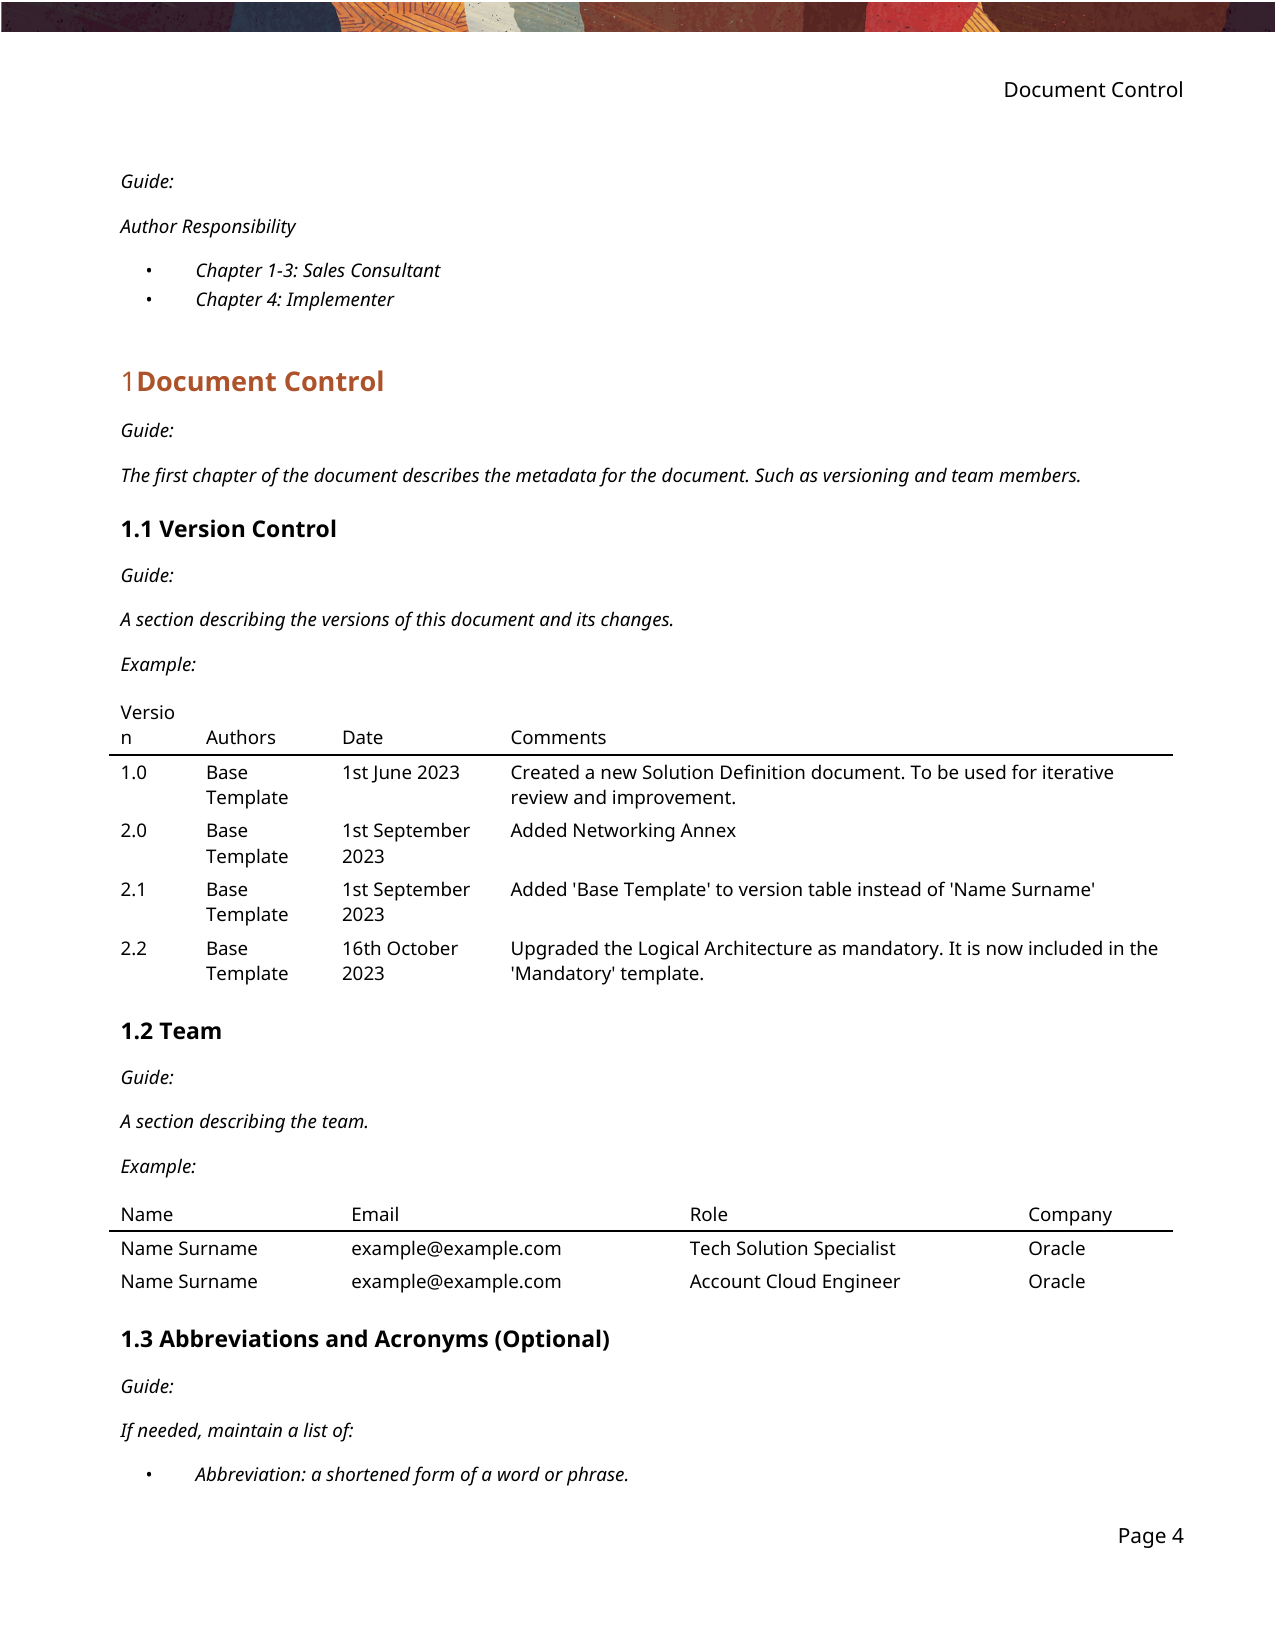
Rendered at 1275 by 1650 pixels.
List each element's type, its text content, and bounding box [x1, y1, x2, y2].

subtitle Document Control [120, 362, 1184, 399]
text Example: [120, 651, 1184, 677]
table_cell Name Surname [109, 1232, 340, 1265]
table_cell Oracle [1017, 1232, 1172, 1265]
table_header Authors [195, 695, 331, 754]
list Chapter 1-3: Sales Consultant [145, 257, 1184, 283]
text A section describing the versions of this document and its changes. [120, 607, 1184, 632]
text Guide: [120, 562, 1184, 588]
text A section describing the team. [120, 1109, 1184, 1134]
table_cell Base Template [195, 931, 331, 989]
table_cell 1st September 2023 [331, 814, 499, 872]
table_cell Name Surname [109, 1265, 340, 1298]
table_cell Base Template [195, 814, 331, 872]
table_cell Oracle [1017, 1265, 1172, 1298]
text Example: [120, 1153, 1184, 1179]
table_cell 1st September 2023 [331, 873, 499, 931]
table_header Company [1017, 1198, 1172, 1230]
text Guide: [120, 1064, 1184, 1090]
subtitle Abbreviations and Acronyms (Optional) [120, 1323, 1184, 1354]
list Chapter 4: Implementer [145, 287, 1184, 312]
text Guide: [120, 418, 1184, 443]
table_cell Base Template [195, 756, 331, 814]
table_header Name [109, 1198, 340, 1230]
table_header Date [331, 695, 499, 754]
list Abbreviation: a shortened form of a word or phrase. [145, 1462, 1184, 1487]
subtitle Team [120, 1014, 1184, 1046]
picture [1, 2, 1275, 32]
table_cell Created a new Solution Definition document. To be used for iterative review and improvement. [499, 756, 1172, 814]
text The first chapter of the document describes the metadata for the document. Such as versioning and team members. [120, 462, 1184, 487]
subtitle Version Control [120, 512, 1184, 544]
table_cell example@example.com [340, 1232, 678, 1265]
text Guide: [120, 1373, 1184, 1398]
table_cell 1st June 2023 [331, 756, 499, 814]
table_cell Added Networking Annex [499, 814, 1172, 872]
table_header Email [340, 1198, 678, 1230]
table_cell example@example.com [340, 1265, 678, 1298]
table_header Role [678, 1198, 1017, 1230]
text If needed, maintain a list of: [120, 1417, 1184, 1443]
table_cell 2.0 [109, 814, 194, 872]
table_cell Base Template [195, 873, 331, 931]
table_cell 2.1 [109, 873, 194, 931]
table_cell Upgraded the Logical Architecture as mandatory. It is now included in the 'Mandatory' template. [499, 931, 1172, 989]
text Author Responsibility [120, 213, 1184, 238]
text Guide: [120, 169, 1184, 194]
table_header Comments [499, 695, 1172, 754]
table_cell Tech Solution Specialist [678, 1232, 1017, 1265]
table_cell 1.0 [109, 756, 194, 814]
table_header Version [109, 695, 194, 754]
table_cell 16th October 2023 [331, 931, 499, 989]
table_cell 2.2 [109, 931, 194, 989]
table_cell Added 'Base Template' to version table instead of 'Name Surname' [499, 873, 1172, 931]
table_cell Account Cloud Engineer [678, 1265, 1017, 1298]
